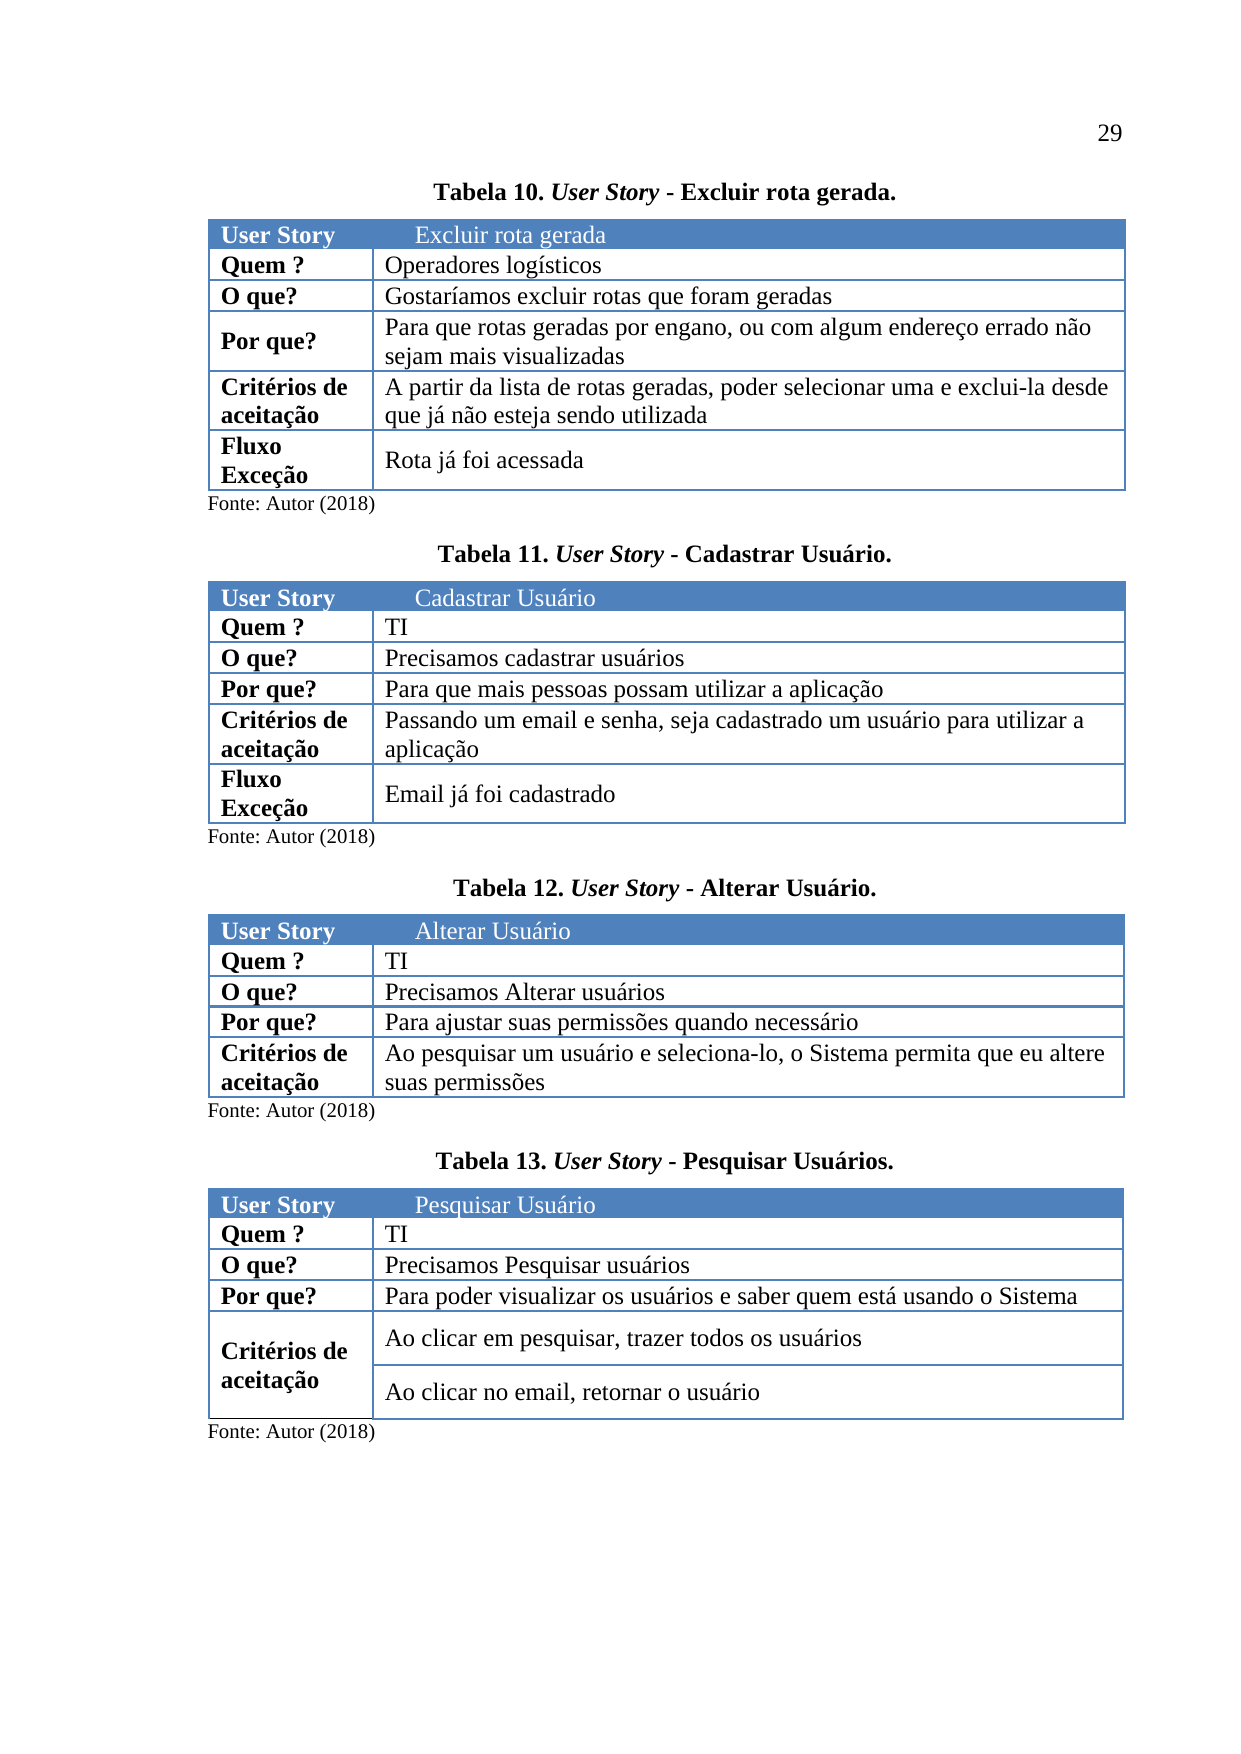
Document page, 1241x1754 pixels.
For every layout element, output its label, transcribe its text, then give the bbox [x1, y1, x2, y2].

table_cell Para ajustar suas permissões quando necessário [374, 1008, 1123, 1036]
table_cell Passando um email e senha, seja cadastrado um usuário para utilizar a aplicação [374, 705, 1124, 762]
table_cell Por que? [210, 1281, 372, 1310]
table_cell Gostaríamos excluir rotas que foram geradas [374, 281, 1124, 310]
table_cell Precisamos cadastrar usuários [374, 643, 1124, 672]
table_cell TI [374, 613, 1124, 641]
text Tabela 10. User Story - Excluir rota gerada. [207, 177, 1122, 206]
table_cell TI [374, 946, 1123, 974]
table_cell Fluxo Exceção [210, 431, 372, 489]
table_cell Critérios de aceitação [210, 705, 372, 762]
table_cell Quem ? [210, 946, 372, 974]
table_header Cadastrar Usuário [374, 583, 1124, 611]
table_cell O que? [210, 643, 372, 672]
table_header User Story [210, 221, 372, 249]
table_cell Por que? [210, 1008, 372, 1036]
text Tabela 13. User Story - Pesquisar Usuários. [207, 1146, 1122, 1175]
text Fonte: Autor (2018) [207, 1419, 1122, 1443]
table_header Alterar Usuário [374, 916, 1123, 945]
table_cell Por que? [210, 312, 372, 369]
table_cell O que? [210, 1250, 372, 1279]
table_cell Ao clicar em pesquisar, trazer todos os usuários [374, 1312, 1122, 1364]
table_cell Fluxo Exceção [210, 765, 372, 822]
table_cell Por que? [210, 674, 372, 703]
table_header Pesquisar Usuário [374, 1190, 1122, 1218]
table_cell Critérios de aceitação [210, 1038, 372, 1096]
text Fonte: Autor (2018) [207, 824, 1122, 848]
table_header Excluir rota gerada [374, 221, 1124, 249]
table_cell Para que rotas geradas por engano, ou com algum endereço errado não sejam mais visualizadas [374, 312, 1124, 369]
table_header User Story [210, 583, 372, 611]
table_cell Quem ? [210, 250, 372, 279]
text Fonte: Autor (2018) [207, 491, 1122, 515]
table_cell Ao pesquisar um usuário e seleciona-lo, o Sistema permita que eu altere suas permissões [374, 1038, 1123, 1096]
text Tabela 11. User Story - Cadastrar Usuário. [207, 539, 1122, 568]
table_cell Critérios de aceitação [210, 1312, 372, 1417]
table_cell A partir da lista de rotas geradas, poder selecionar uma e exclui-la desde que já não esteja sendo utilizada [374, 372, 1124, 429]
table_cell O que? [210, 977, 372, 1005]
table_cell Operadores logísticos [374, 250, 1124, 279]
table_cell Critérios de aceitação [210, 372, 372, 429]
table_header User Story [210, 1190, 372, 1218]
table_cell TI [374, 1220, 1122, 1248]
table_cell Ao clicar no email, retornar o usuário [374, 1366, 1122, 1417]
table_cell Quem ? [210, 613, 372, 641]
table_header User Story [210, 916, 372, 945]
table_cell Para que mais pessoas possam utilizar a aplicação [374, 674, 1124, 703]
table_cell Para poder visualizar os usuários e saber quem está usando o Sistema [374, 1281, 1122, 1310]
table_cell Quem ? [210, 1220, 372, 1248]
text Tabela 12. User Story - Alterar Usuário. [207, 873, 1122, 901]
table_cell Precisamos Pesquisar usuários [374, 1250, 1122, 1279]
table_cell Email já foi cadastrado [374, 765, 1124, 822]
text Fonte: Autor (2018) [207, 1098, 1122, 1122]
table_cell O que? [210, 281, 372, 310]
table_cell Rota já foi acessada [374, 431, 1124, 489]
table_cell Precisamos Alterar usuários [374, 977, 1123, 1005]
